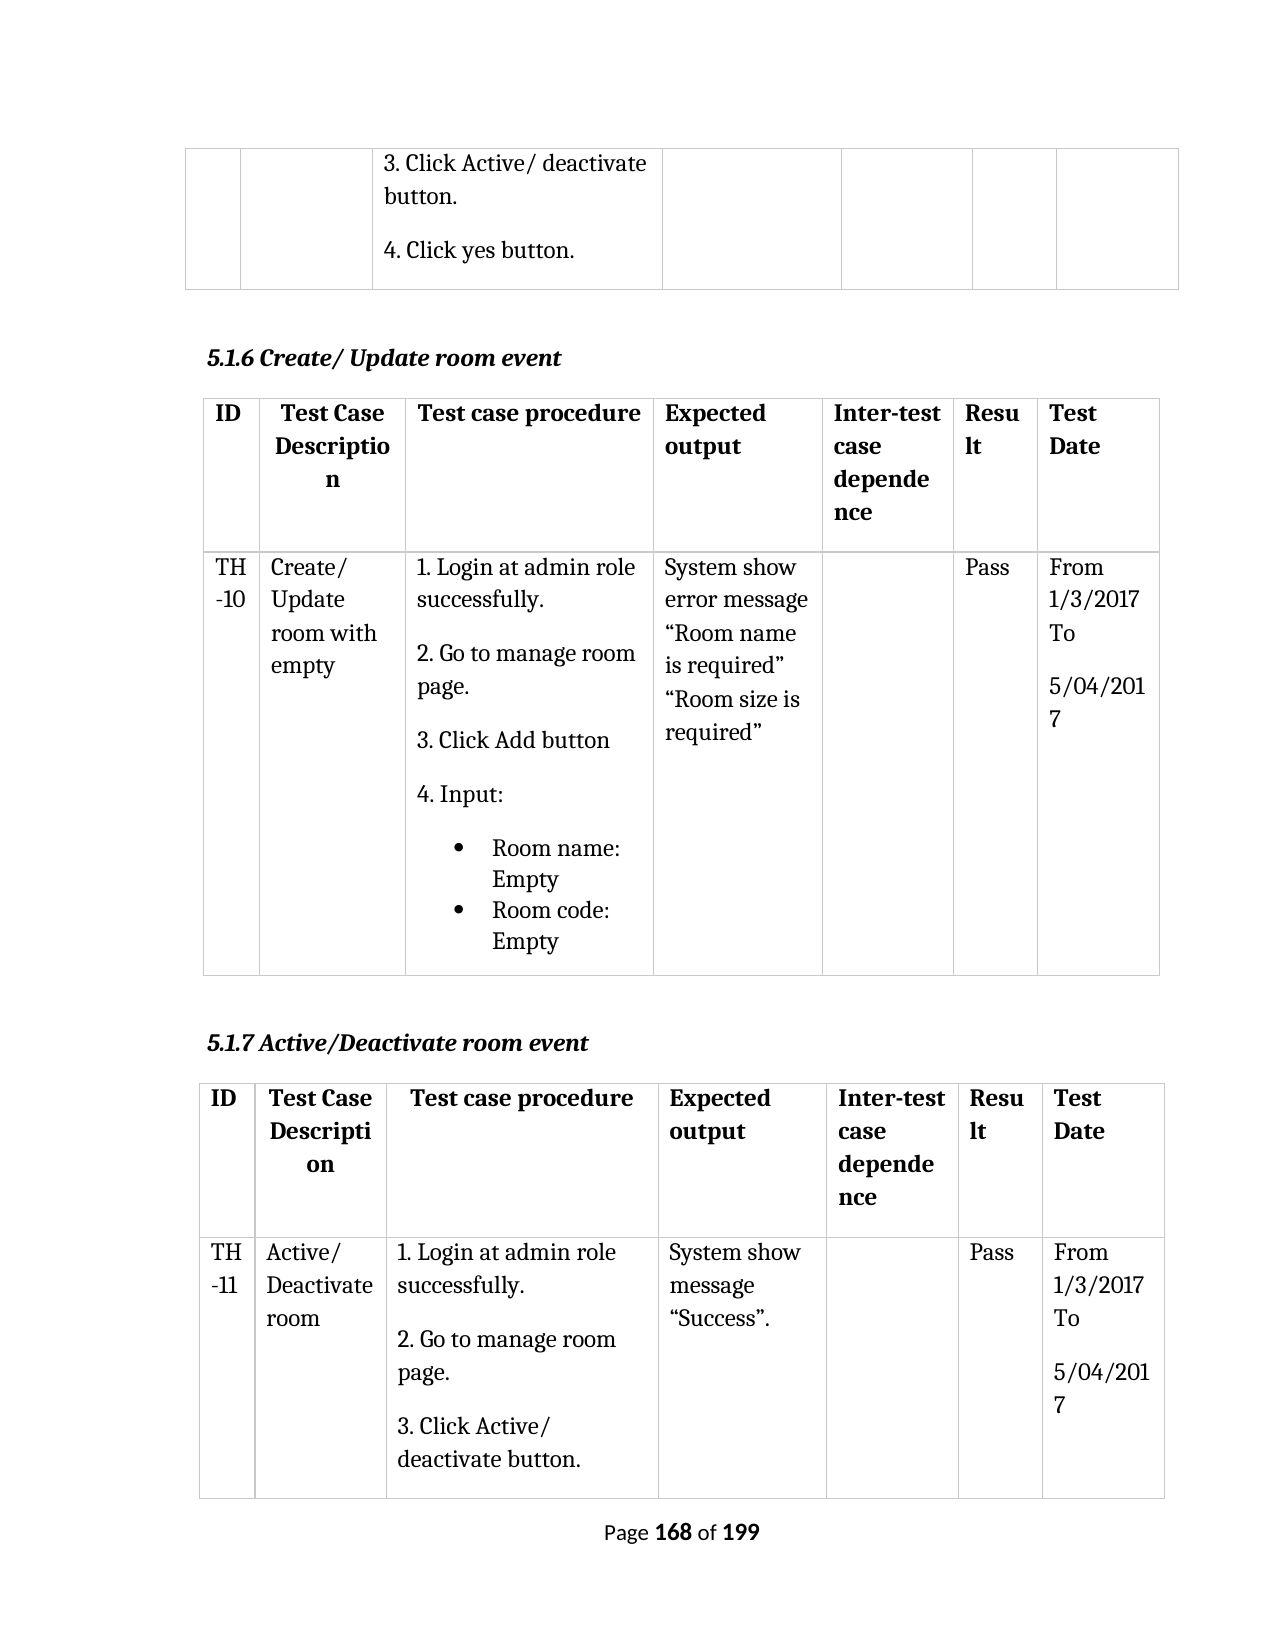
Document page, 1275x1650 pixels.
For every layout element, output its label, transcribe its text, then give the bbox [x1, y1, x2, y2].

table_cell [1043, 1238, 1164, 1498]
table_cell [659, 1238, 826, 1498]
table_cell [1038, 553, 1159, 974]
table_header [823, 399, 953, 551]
text 5.1.7 Active/Deactivate room event [207, 1029, 1157, 1058]
text 5.1.6 Create/ Update room event [207, 344, 1157, 373]
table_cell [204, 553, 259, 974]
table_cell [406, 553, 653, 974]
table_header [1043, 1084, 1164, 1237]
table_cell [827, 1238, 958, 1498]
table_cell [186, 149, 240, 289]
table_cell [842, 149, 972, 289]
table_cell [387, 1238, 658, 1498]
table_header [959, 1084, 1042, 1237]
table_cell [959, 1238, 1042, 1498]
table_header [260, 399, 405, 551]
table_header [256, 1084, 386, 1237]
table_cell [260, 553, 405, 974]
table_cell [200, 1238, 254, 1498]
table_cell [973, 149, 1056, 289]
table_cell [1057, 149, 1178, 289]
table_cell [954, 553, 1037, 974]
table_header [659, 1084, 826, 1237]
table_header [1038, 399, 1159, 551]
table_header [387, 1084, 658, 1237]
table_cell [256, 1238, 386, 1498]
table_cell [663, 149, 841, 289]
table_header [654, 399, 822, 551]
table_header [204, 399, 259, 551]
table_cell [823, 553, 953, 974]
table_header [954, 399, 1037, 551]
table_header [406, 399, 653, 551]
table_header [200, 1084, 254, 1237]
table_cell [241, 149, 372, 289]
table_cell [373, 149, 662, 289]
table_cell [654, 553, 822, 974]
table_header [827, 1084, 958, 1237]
